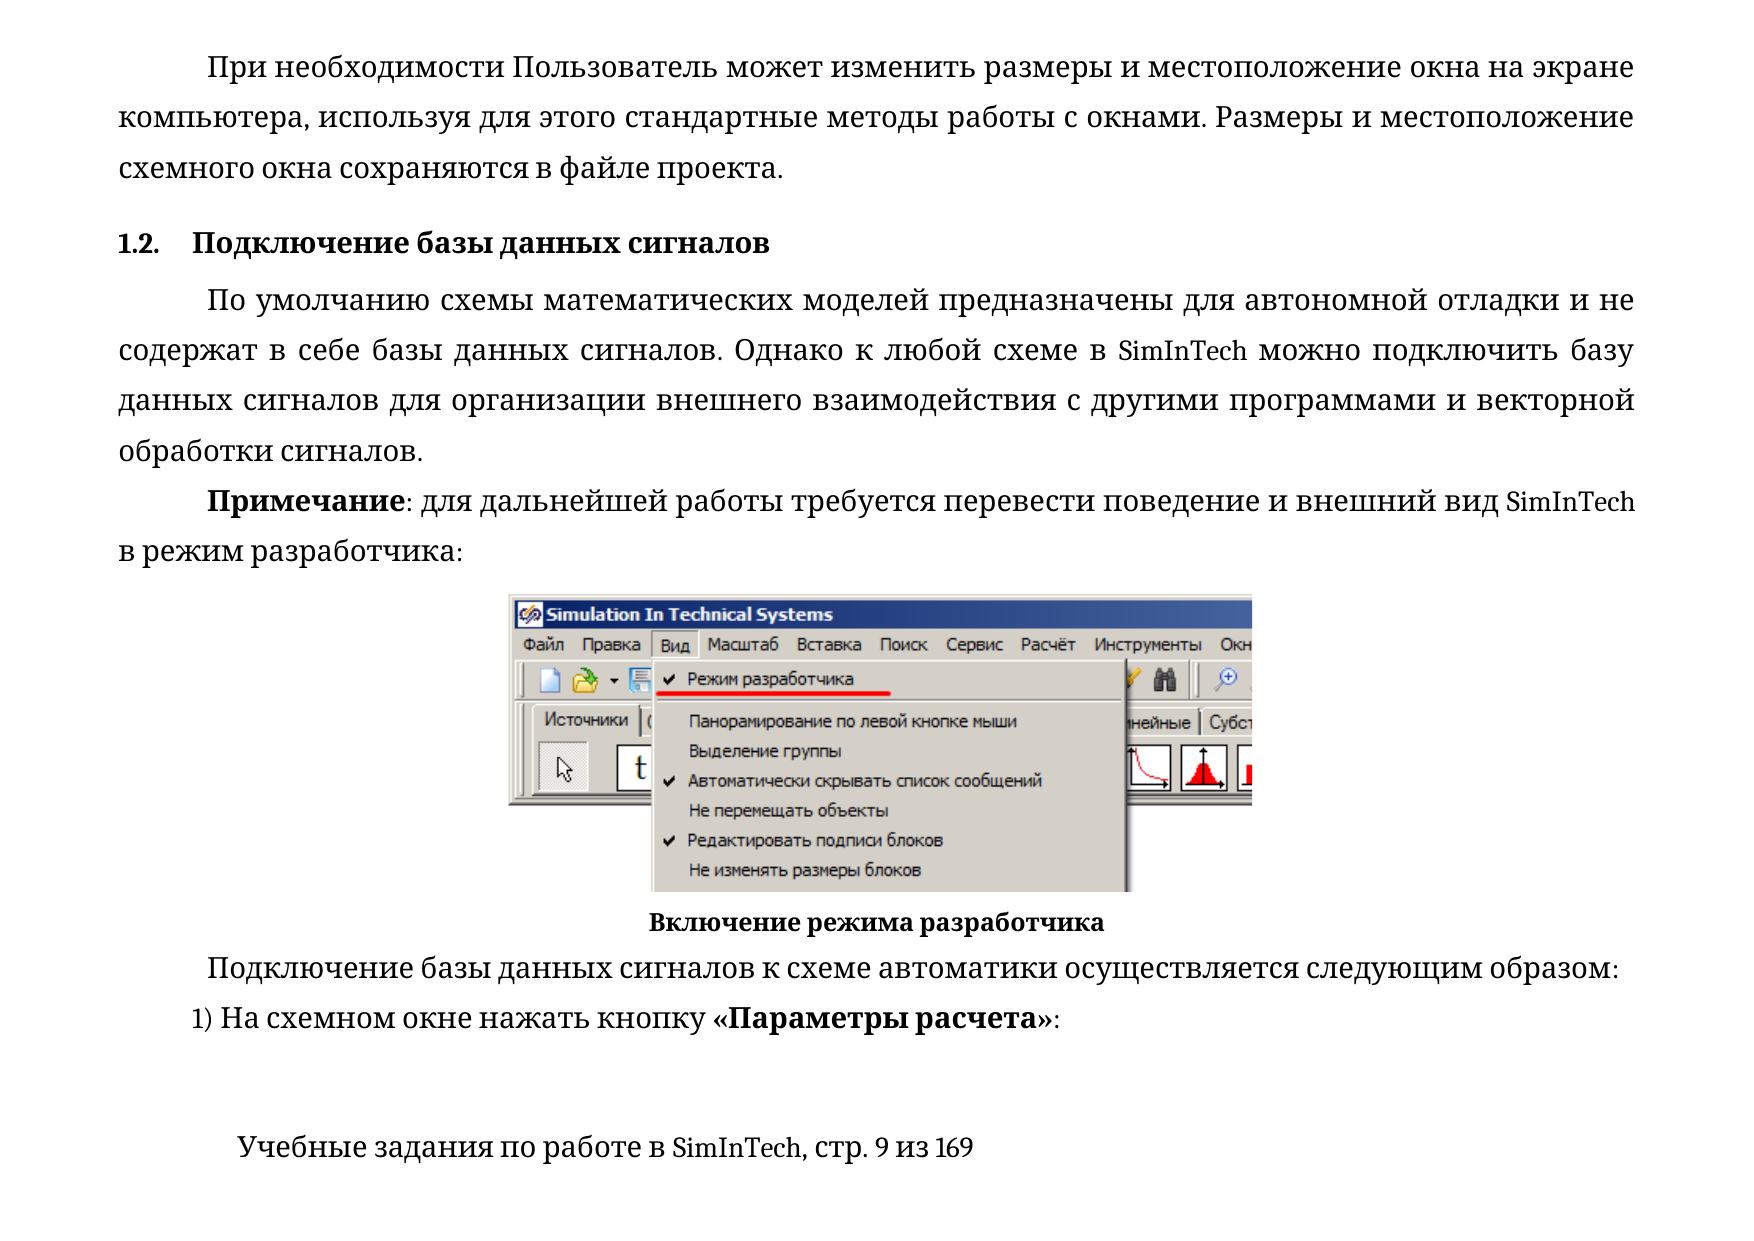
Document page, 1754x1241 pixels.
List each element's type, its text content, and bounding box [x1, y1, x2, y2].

text Подключение базы данных сигналов к схеме автоматики осуществляется следующим образом: [118, 952, 1636, 985]
text Примечание: для дальнейшей работы требуется перевести поведение и внешний вид SimInTech в режим разработчика: [118, 485, 1636, 569]
subtitle Подключение базы данных сигналов [118, 227, 1636, 261]
picture [502, 585, 1253, 892]
text Включение режима разработчика [118, 909, 1636, 937]
text При необходимости Пользователь может изменить размеры и местоположение окна на экране компьютера, используя для этого стандартные методы работы с окнами. Размеры и местоположение схемного окна сохраняются в файле проекта. [118, 51, 1636, 185]
text По умолчанию схемы математических моделей предназначены для автономной отладки и не содержат в себе базы данных сигналов. Однако к любой схеме в SimInTech можно подключить базу данных сигналов для организации внешнего взаимодействия с другими программами и векторной обработки сигналов. [118, 284, 1636, 468]
list На схемном окне нажать кнопку «Параметры расчета»: [118, 1002, 1636, 1036]
